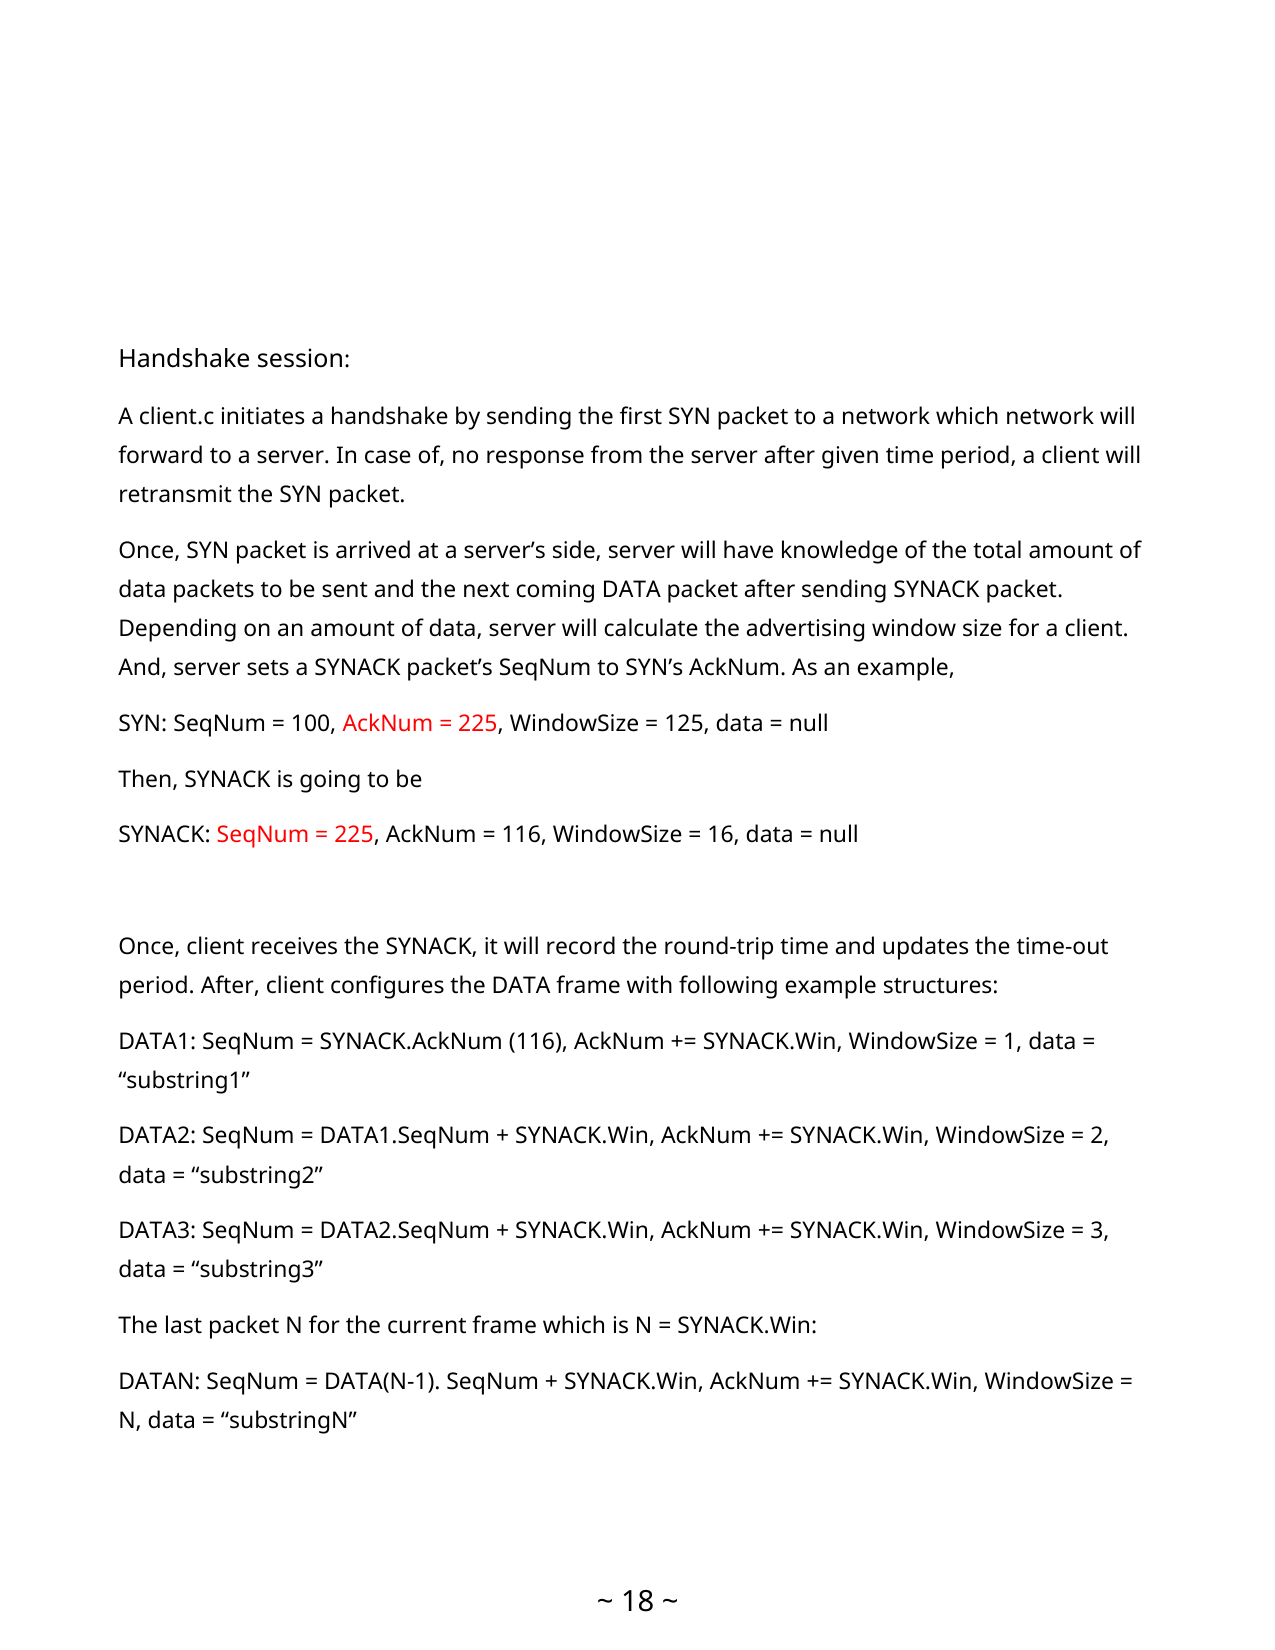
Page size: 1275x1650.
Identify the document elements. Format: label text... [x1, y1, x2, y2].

text Then, SYNACK is going to be [118, 763, 1157, 794]
text DATA2: SeqNum = DATA1.SeqNum + SYNACK.Win, AckNum += SYNACK.Win, WindowSize = 2, data = “substring2” [118, 1119, 1157, 1190]
text SYNACK: SeqNum = 225, AckNum = 116, WindowSize = 16, data = null [118, 818, 1157, 850]
text SYN: SeqNum = 100, AckNum = 225, WindowSize = 125, data = null [118, 707, 1157, 738]
text DATA3: SeqNum = DATA2.SeqNum + SYNACK.Win, AckNum += SYNACK.Win, WindowSize = 3, data = “substring3” [118, 1214, 1157, 1284]
text Once, SYN packet is arrived at a server’s side, server will have knowledge of the total amount of data packets to be sent and the next coming DATA packet after sending SYNACK packet. Depending on an amount of data, server will calculate the advertising window size for a client. And, server sets a SYNACK packet’s SeqNum to SYN’s AckNum. As an example, [118, 534, 1157, 682]
text The last packet N for the current frame which is N = SYNACK.Win: [118, 1309, 1157, 1340]
text Handshake session: [118, 341, 1157, 375]
text DATA1: SeqNum = SYNACK.AckNum (116), AckNum += SYNACK.Win, WindowSize = 1, data = “substring1” [118, 1025, 1157, 1095]
text Once, client receives the SYNACK, it will record the round-trip time and updates the time-out period. After, client configures the DATA frame with following example structures: [118, 930, 1157, 1000]
text DATAN: SeqNum = DATA(N-1). SeqNum + SYNACK.Win, AckNum += SYNACK.Win, WindowSize = N, data = “substringN” [118, 1365, 1157, 1435]
text A client.c initiates a handshake by sending the first SYN packet to a network which network will forward to a server. In case of, no response from the server after given time period, a client will retransmit the SYN packet. [118, 400, 1157, 509]
